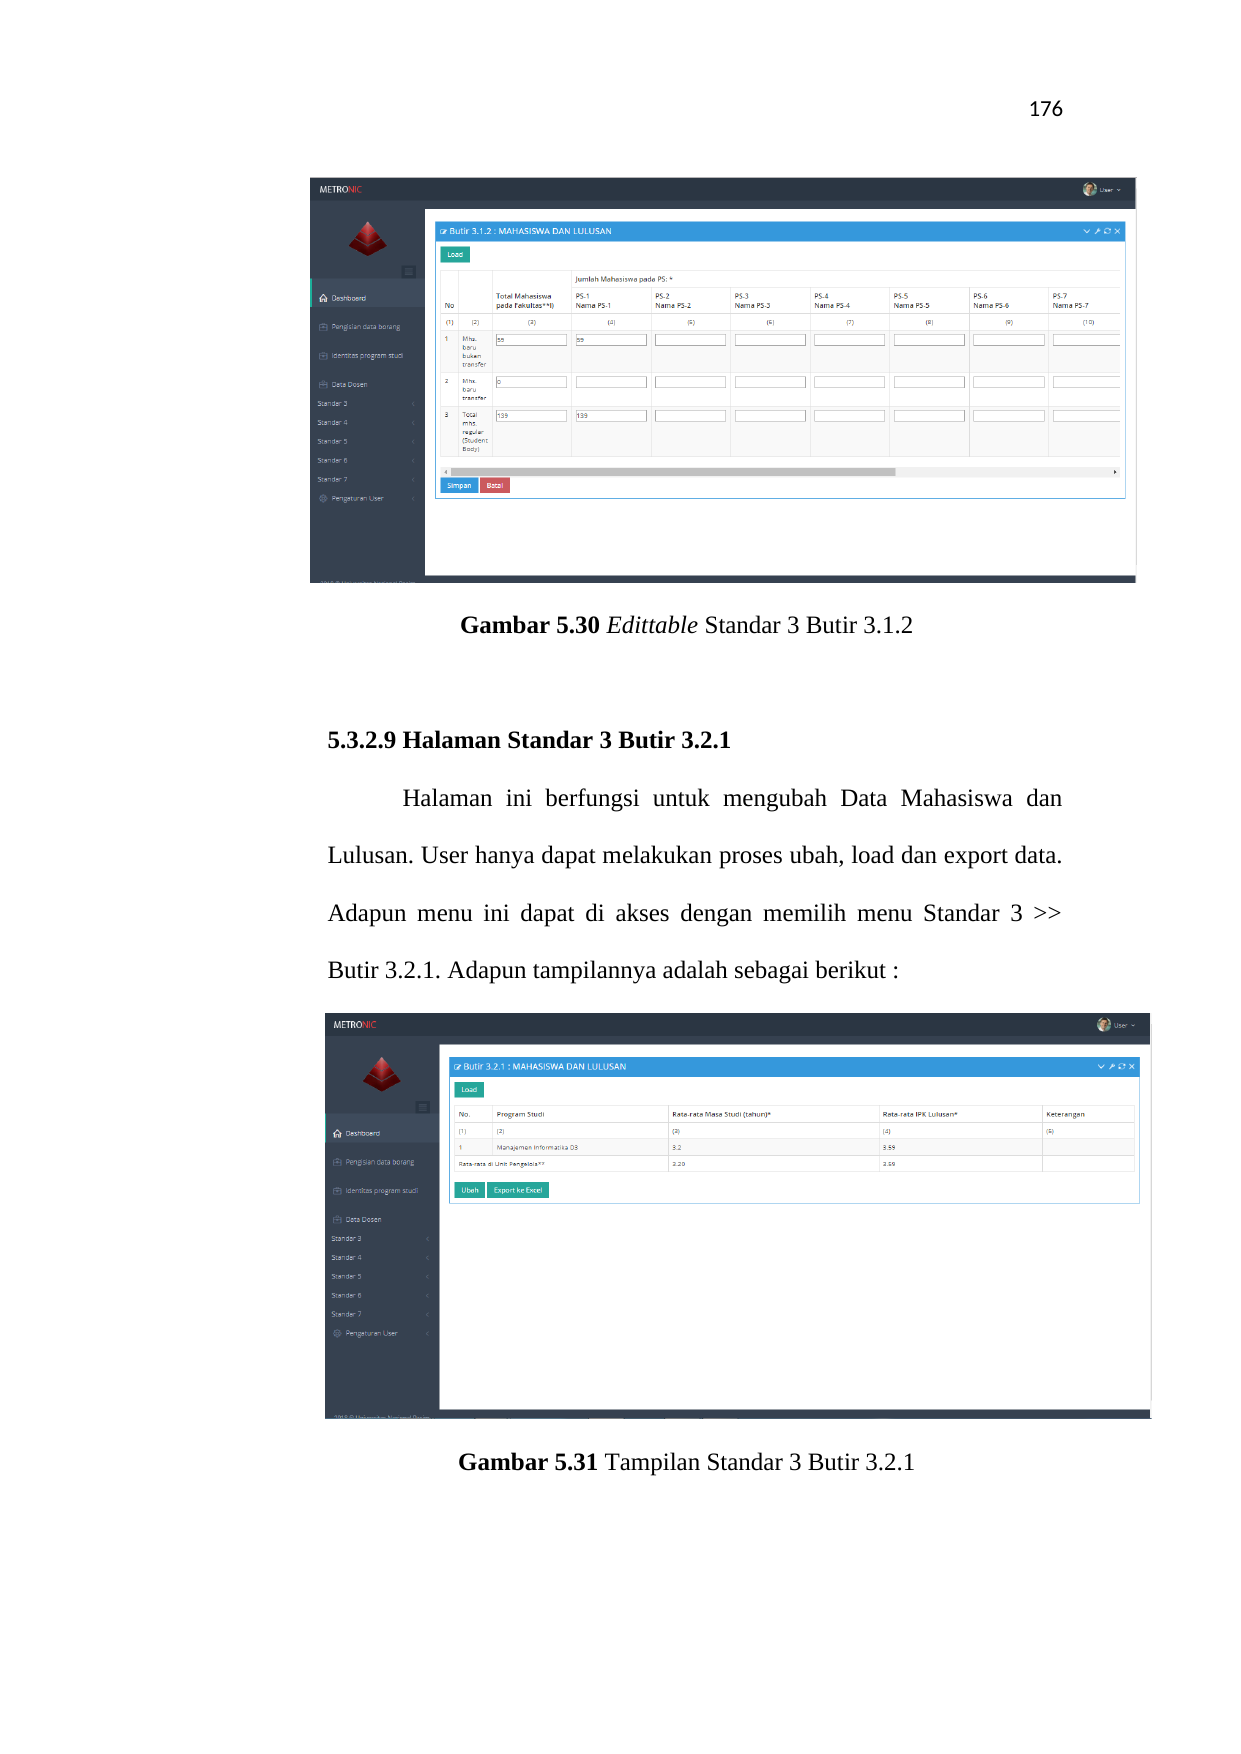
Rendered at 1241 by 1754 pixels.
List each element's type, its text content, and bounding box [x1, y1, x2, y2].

text Halaman ini berfungsi untuk mengubah Data Mahasiswa dan Lulusan. User hanya dapat melakukan proses ubah, load dan export data. Adapun menu ini dapat di akses dengan memilih menu Standar 3 >> Butir 3.2.1. Adapun tampilannya adalah sebagai berikut : [327, 783, 1063, 984]
text Gambar 5.31 Tampilan Standar 3 Butir 3.2.1 [236, 1447, 1063, 1476]
picture [310, 177, 1137, 583]
picture [325, 1013, 1152, 1419]
text Gambar 5.30 Edittable Standar 3 Butir 3.1.2 [236, 611, 1063, 639]
text 5.3.2.9 Halaman Standar 3 Butir 3.2.1 [311, 726, 1063, 754]
